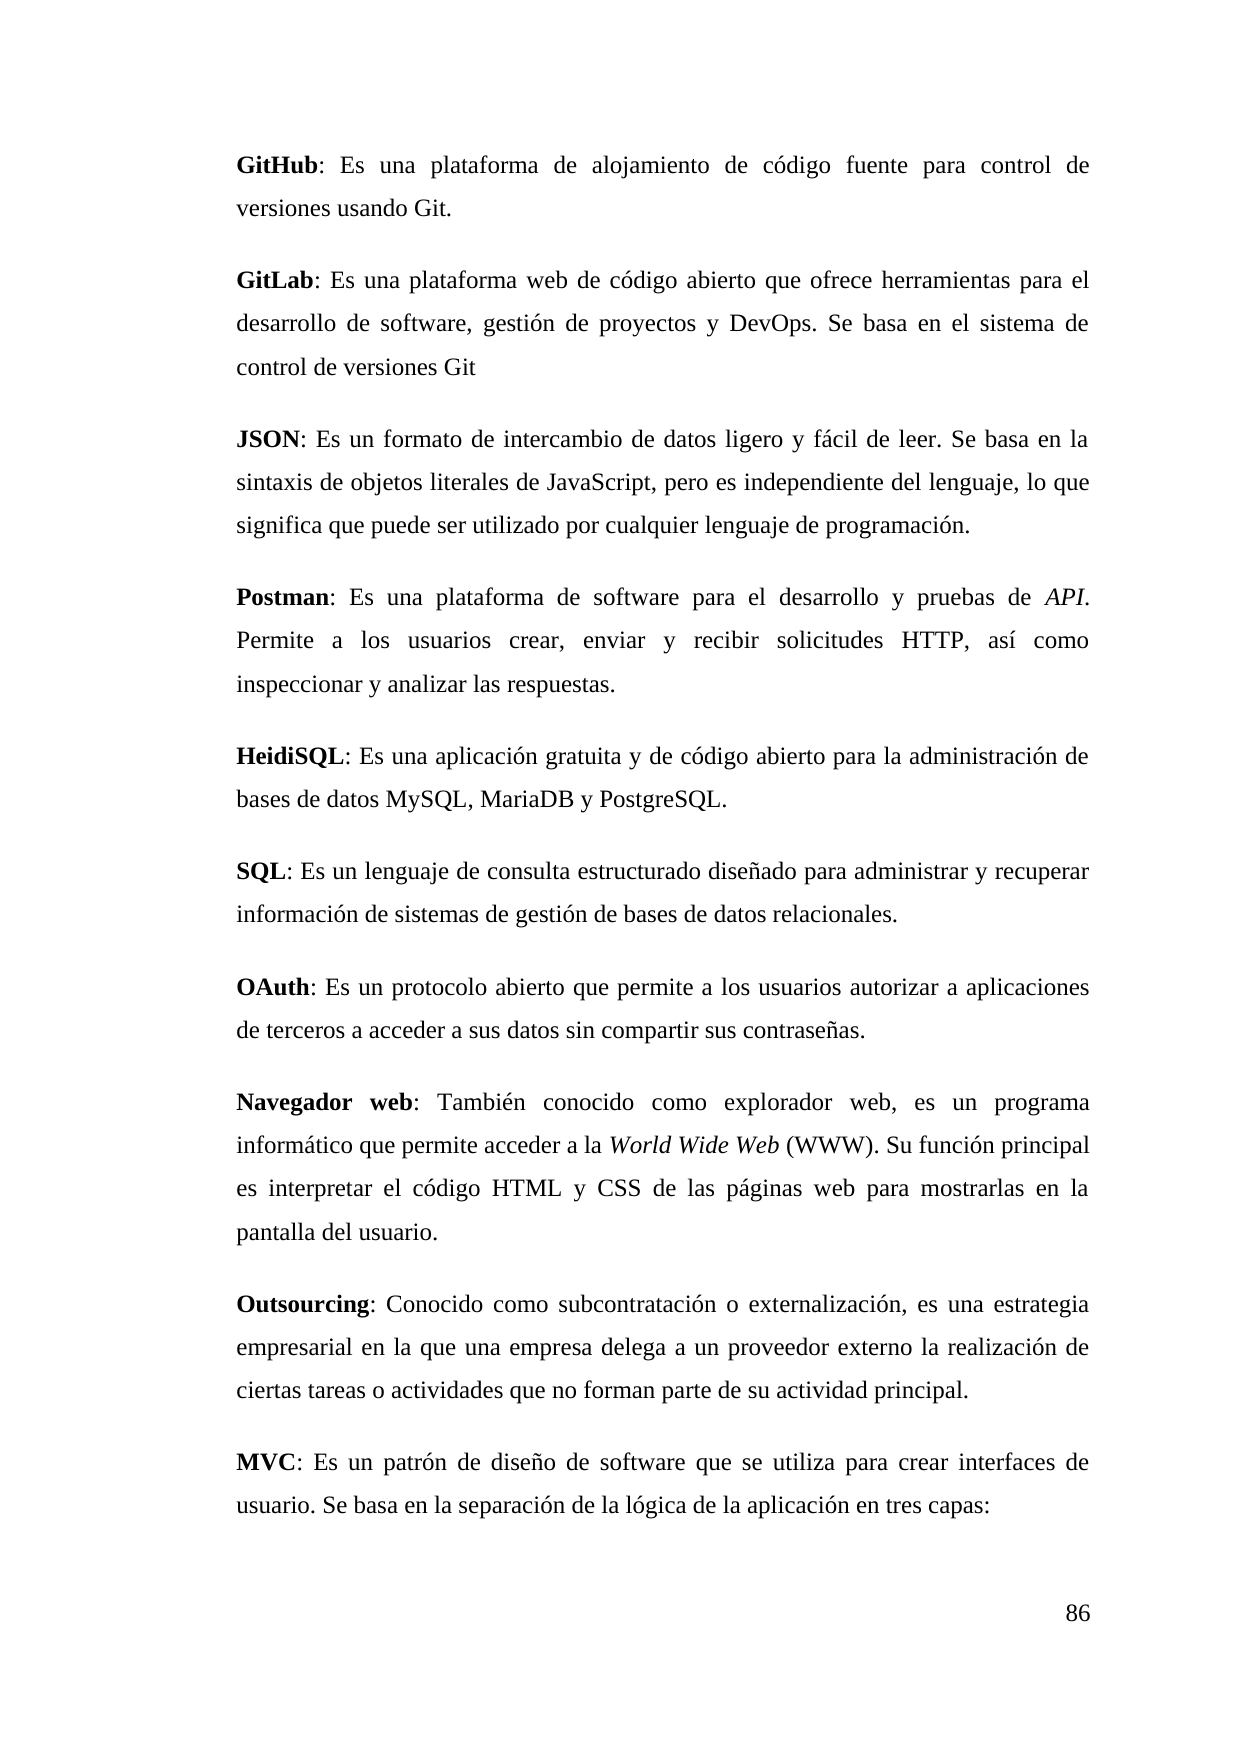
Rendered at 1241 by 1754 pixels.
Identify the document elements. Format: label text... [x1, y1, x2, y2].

text GitHub: Es una plataforma de alojamiento de código fuente para control de versiones usando Git. [236, 150, 1090, 222]
text OAuth: Es un protocolo abierto que permite a los usuarios autorizar a aplicaciones de terceros a acceder a sus datos sin compartir sus contraseñas. [236, 972, 1090, 1044]
text GitLab: Es una plataforma web de código abierto que ofrece herramientas para el desarrollo de software, gestión de proyectos y DevOps. Se basa en el sistema de control de versiones Git [236, 265, 1090, 380]
text JSON: Es un formato de intercambio de datos ligero y fácil de leer. Se basa en la sintaxis de objetos literales de JavaScript, pero es independiente del lenguaje, lo que significa que puede ser utilizado por cualquier lenguaje de programación. [236, 424, 1090, 539]
text Outsourcing: Conocido como subcontratación o externalización, es una estrategia empresarial en la que una empresa delega a un proveedor externo la realización de ciertas tareas o actividades que no forman parte de su actividad principal. [236, 1289, 1090, 1404]
text Navegador web: También conocido como explorador web, es un programa informático que permite acceder a la World Wide Web (WWW). Su función principal es interpretar el código HTML y CSS de las páginas web para mostrarlas en la pantalla del usuario. [236, 1087, 1090, 1245]
text HeidiSQL: Es una aplicación gratuita y de código abierto para la administración de bases de datos MySQL, MariaDB y PostgreSQL. [236, 741, 1090, 813]
text MVC: Es un patrón de diseño de software que se utiliza para crear interfaces de usuario. Se basa en la separación de la lógica de la aplicación en tres capas: [236, 1447, 1090, 1519]
text Postman: Es una plataforma de software para el desarrollo y pruebas de API. Permite a los usuarios crear, enviar y recibir solicitudes HTTP, así como inspeccionar y analizar las respuestas. [236, 582, 1090, 697]
text SQL: Es un lenguaje de consulta estructurado diseñado para administrar y recuperar información de sistemas de gestión de bases de datos relacionales. [236, 856, 1090, 928]
